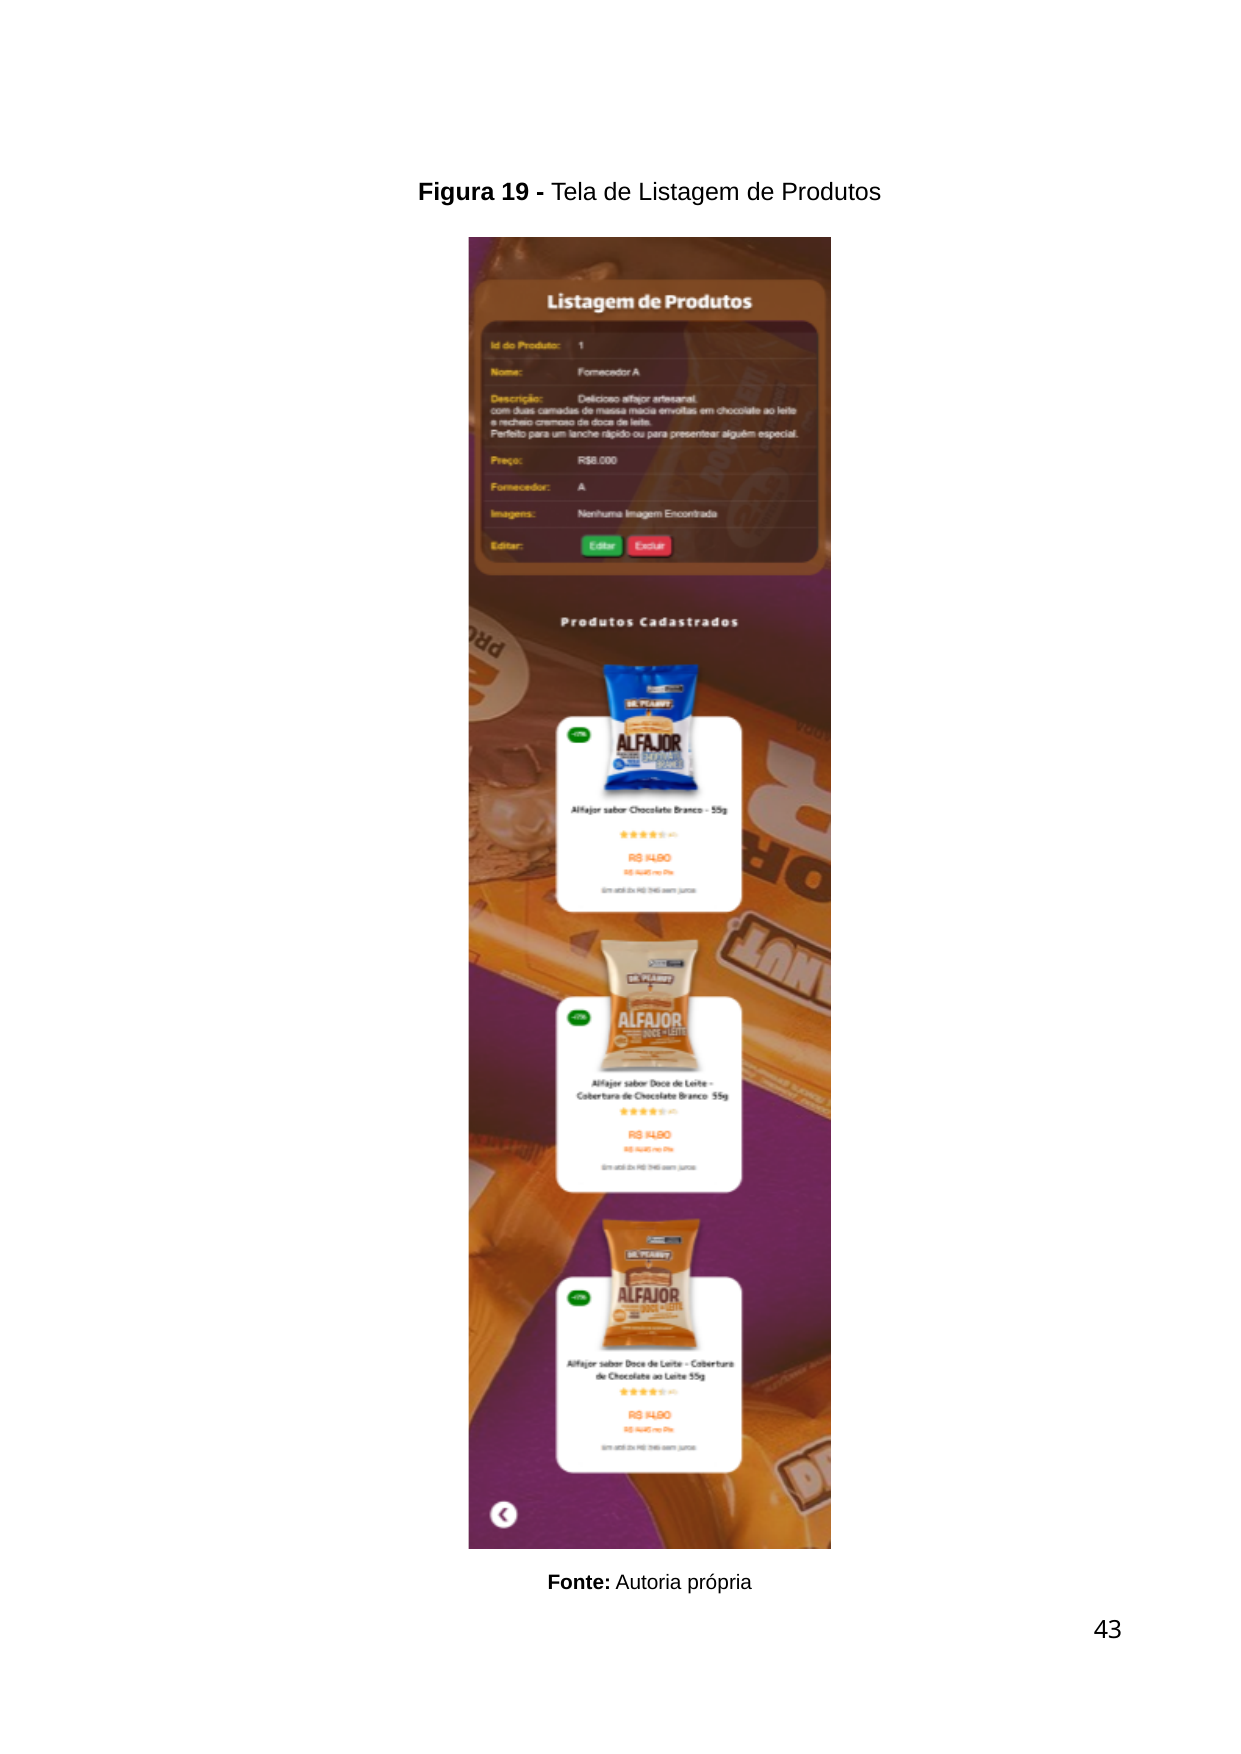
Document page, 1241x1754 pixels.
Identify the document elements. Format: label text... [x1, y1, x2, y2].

picture [468, 237, 831, 1549]
text Fonte: Autoria própria [177, 1570, 1122, 1594]
text Figura 19 - Tela de Listagem de Produtos [177, 177, 1122, 206]
